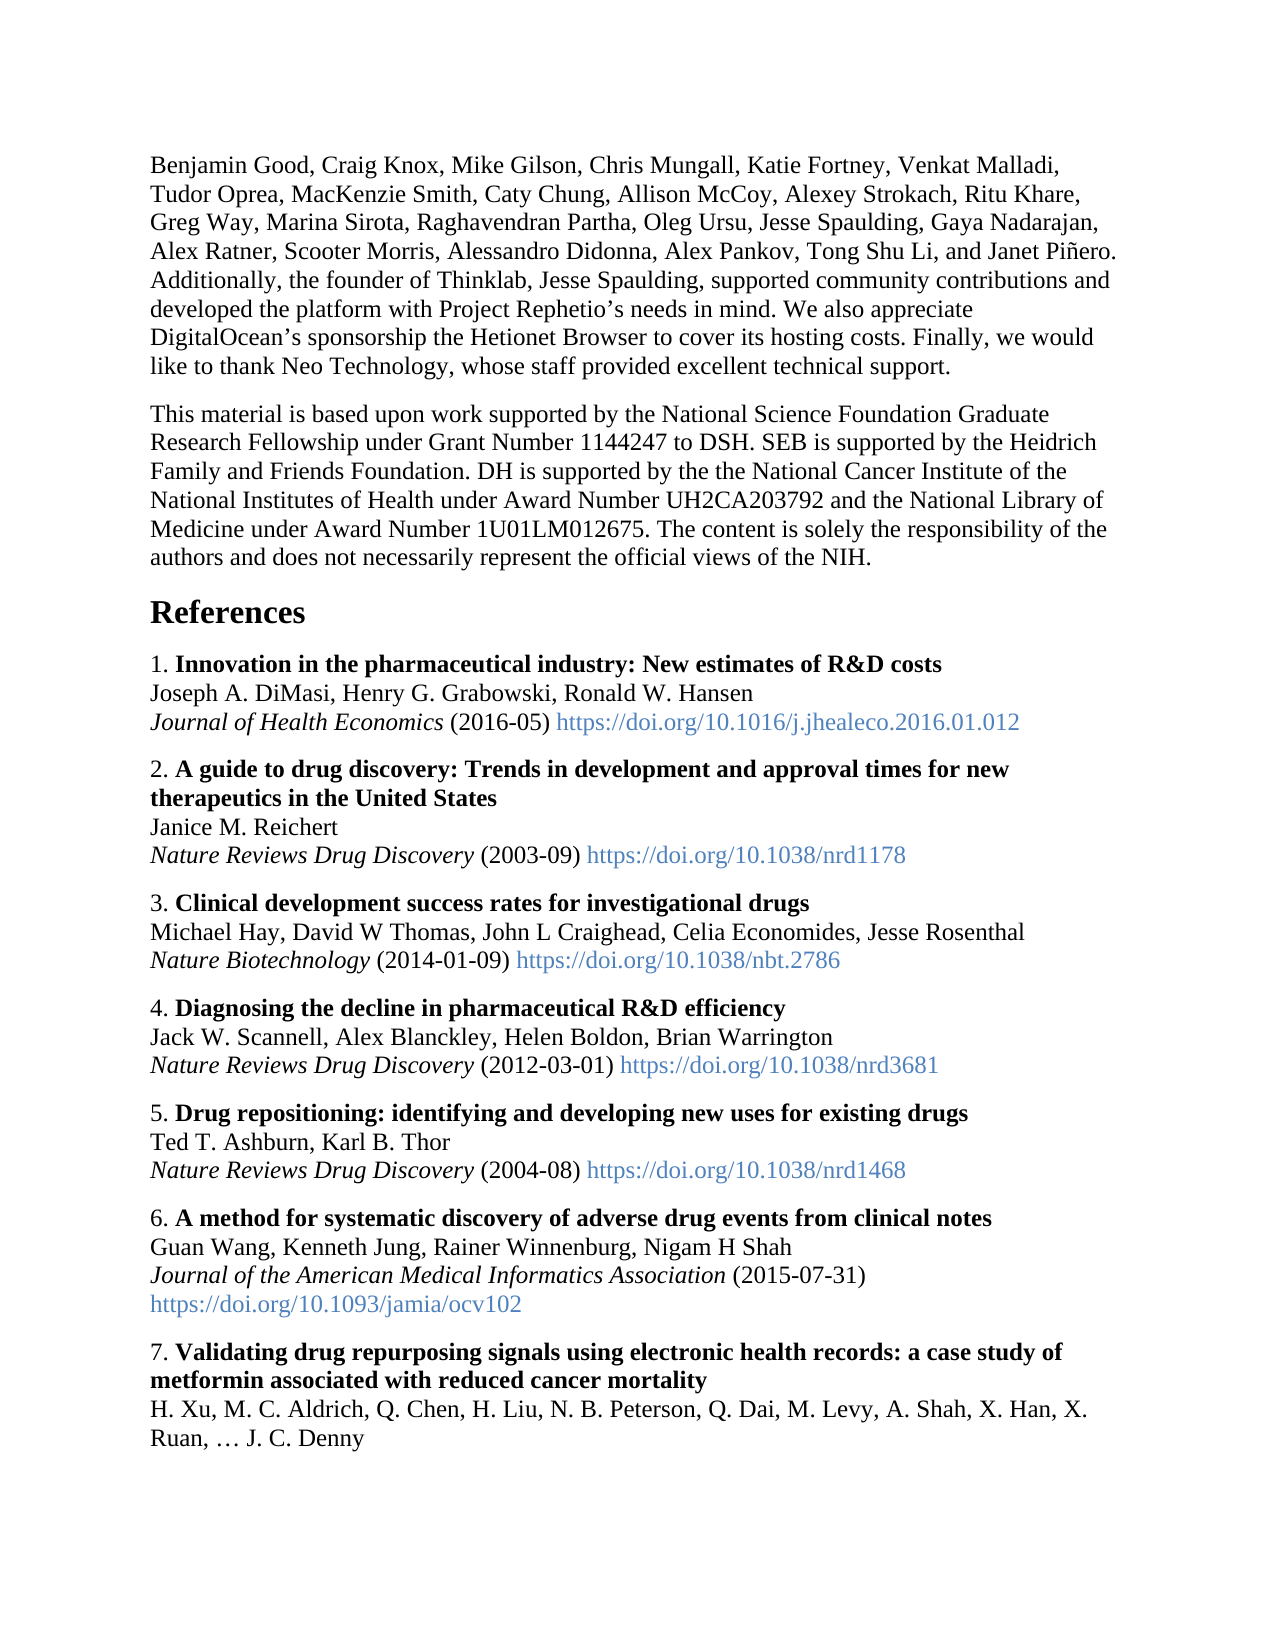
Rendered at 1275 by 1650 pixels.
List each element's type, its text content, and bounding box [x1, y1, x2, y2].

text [150, 150, 1125, 380]
text 6. A method for systematic discovery of adverse drug events from clinical notes Guan Wang, Kenneth Jung, Rainer Winnenburg, Nigam H Shah Journal of the American Medical Informatics Association (2015-07-31) https://doi.org/10.1093/jamia/ocv102 [150, 1203, 1125, 1318]
text 3. Clinical development success rates for investigational drugs Michael Hay, David W Thomas, John L Craighead, Celia Economides, Jesse Rosenthal Nature Biotechnology (2014-01-09) https://doi.org/10.1038/nbt.2786 [150, 888, 1125, 974]
text 2. A guide to drug discovery: Trends in development and approval times for new therapeutics in the United States Janice M. Reichert Nature Reviews Drug Discovery (2003-09) https://doi.org/10.1038/nrd1178 [150, 754, 1125, 869]
subtitle References [150, 592, 1125, 630]
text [150, 1337, 1125, 1452]
text 5. Drug repositioning: identifying and developing new uses for existing drugs Ted T. Ashburn, Karl B. Thor Nature Reviews Drug Discovery (2004-08) https://doi.org/10.1038/nrd1468 [150, 1098, 1125, 1184]
text This material is based upon work supported by the National Science Foundation Graduate Research Fellowship under Grant Number 1144247 to DSH. SEB is supported by the Heidrich Family and Friends Foundation. DH is supported by the the National Cancer Institute of the National Institutes of Health under Award Number UH2CA203792 and the National Library of Medicine under Award Number 1U01LM012675. The content is solely the responsibility of the authors and does not necessarily represent the official views of the NIH. [150, 399, 1125, 571]
text 1. Innovation in the pharmaceutical industry: New estimates of R&D costs Joseph A. DiMasi, Henry G. Grabowski, Ronald W. Hansen Journal of Health Economics (2016-05) https://doi.org/10.1016/j.jhealeco.2016.01.012 [150, 649, 1125, 735]
text 4. Diagnosing the decline in pharmaceutical R&D efficiency Jack W. Scannell, Alex Blanckley, Helen Boldon, Brian Warrington Nature Reviews Drug Discovery (2012-03-01) https://doi.org/10.1038/nrd3681 [150, 993, 1125, 1079]
